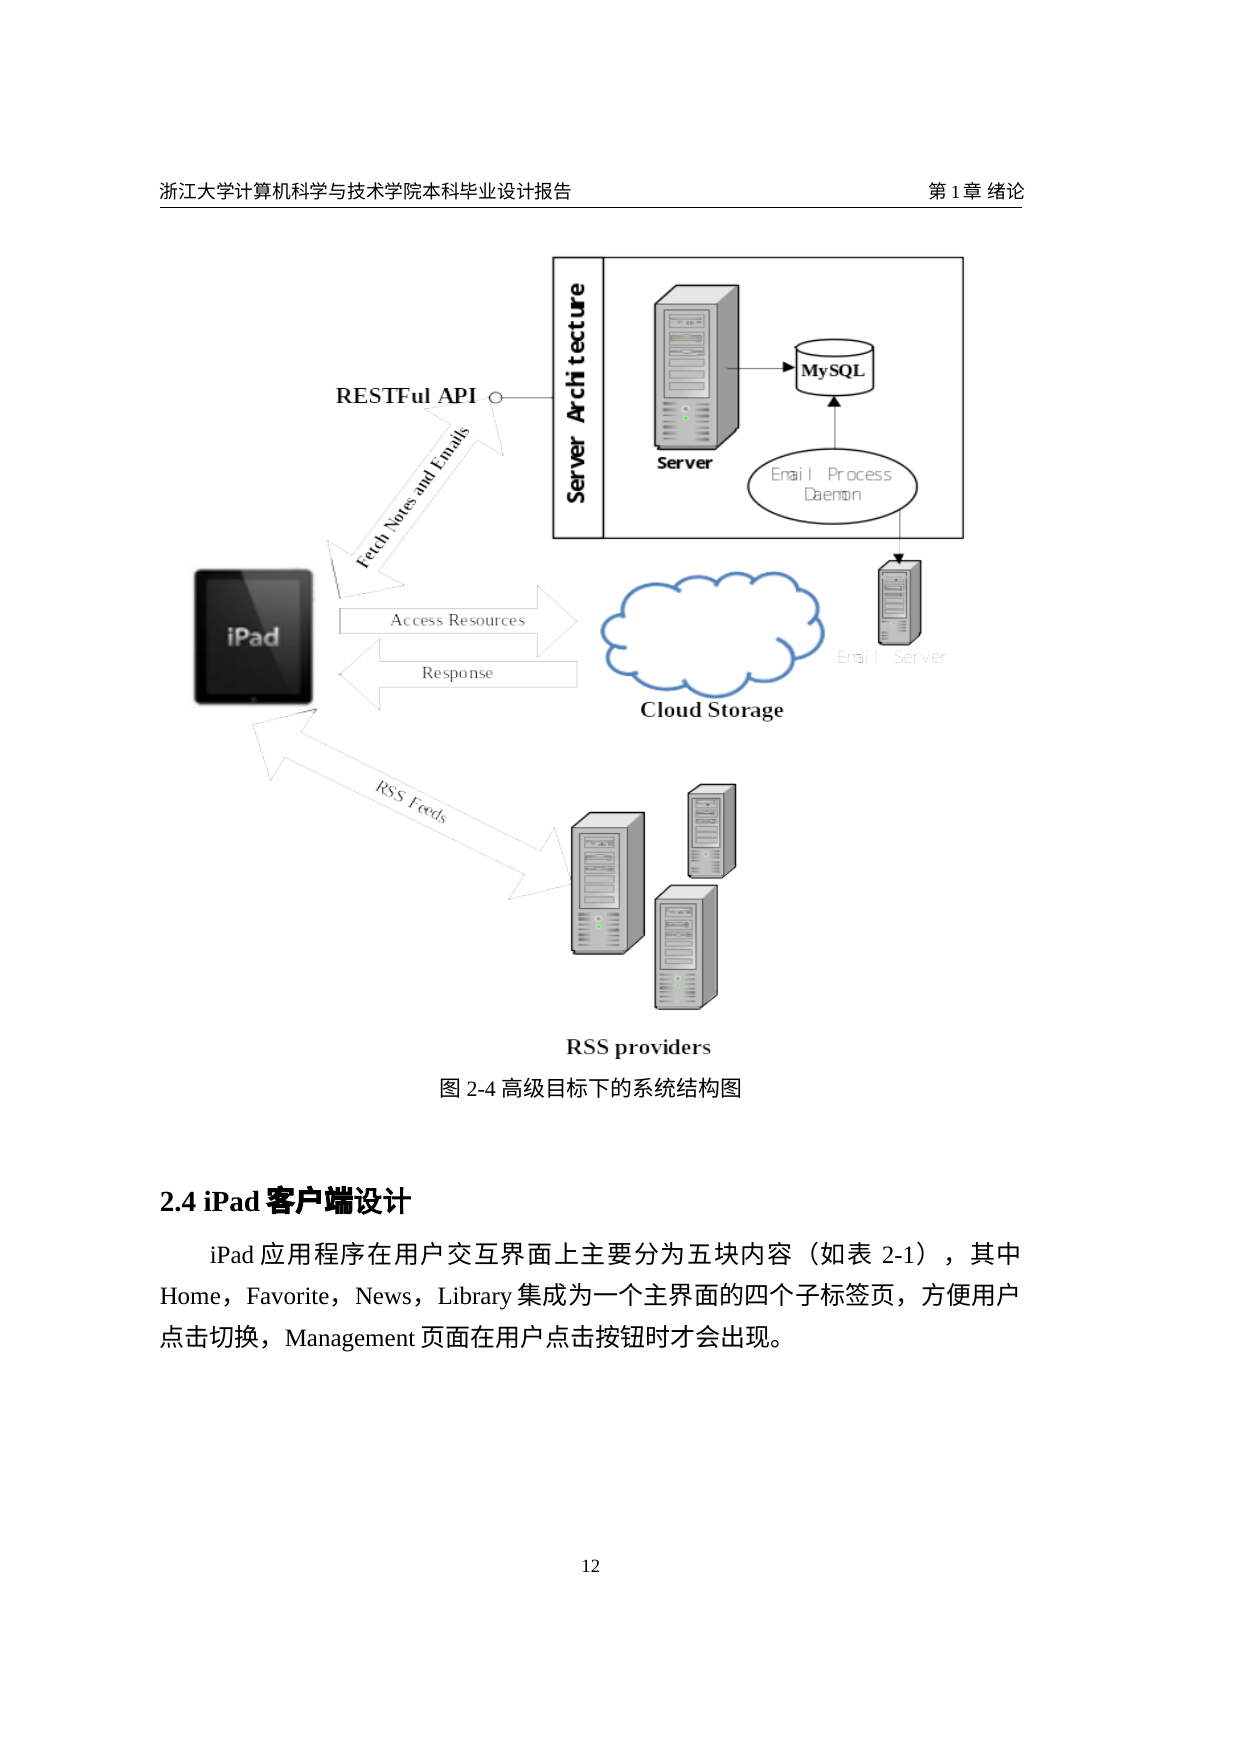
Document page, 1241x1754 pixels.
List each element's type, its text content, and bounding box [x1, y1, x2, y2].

text iPad应用程序在用户交互界面上主要分为五块内容（如表 2-1），其中Home，Favorite，News，Library集成为一个主界面的四个子标签页，方便用户点击切换，Management页面在用户点击按钮时才会出现。 [159, 1230, 1022, 1355]
text iPad客户端设计 [159, 1182, 1022, 1217]
